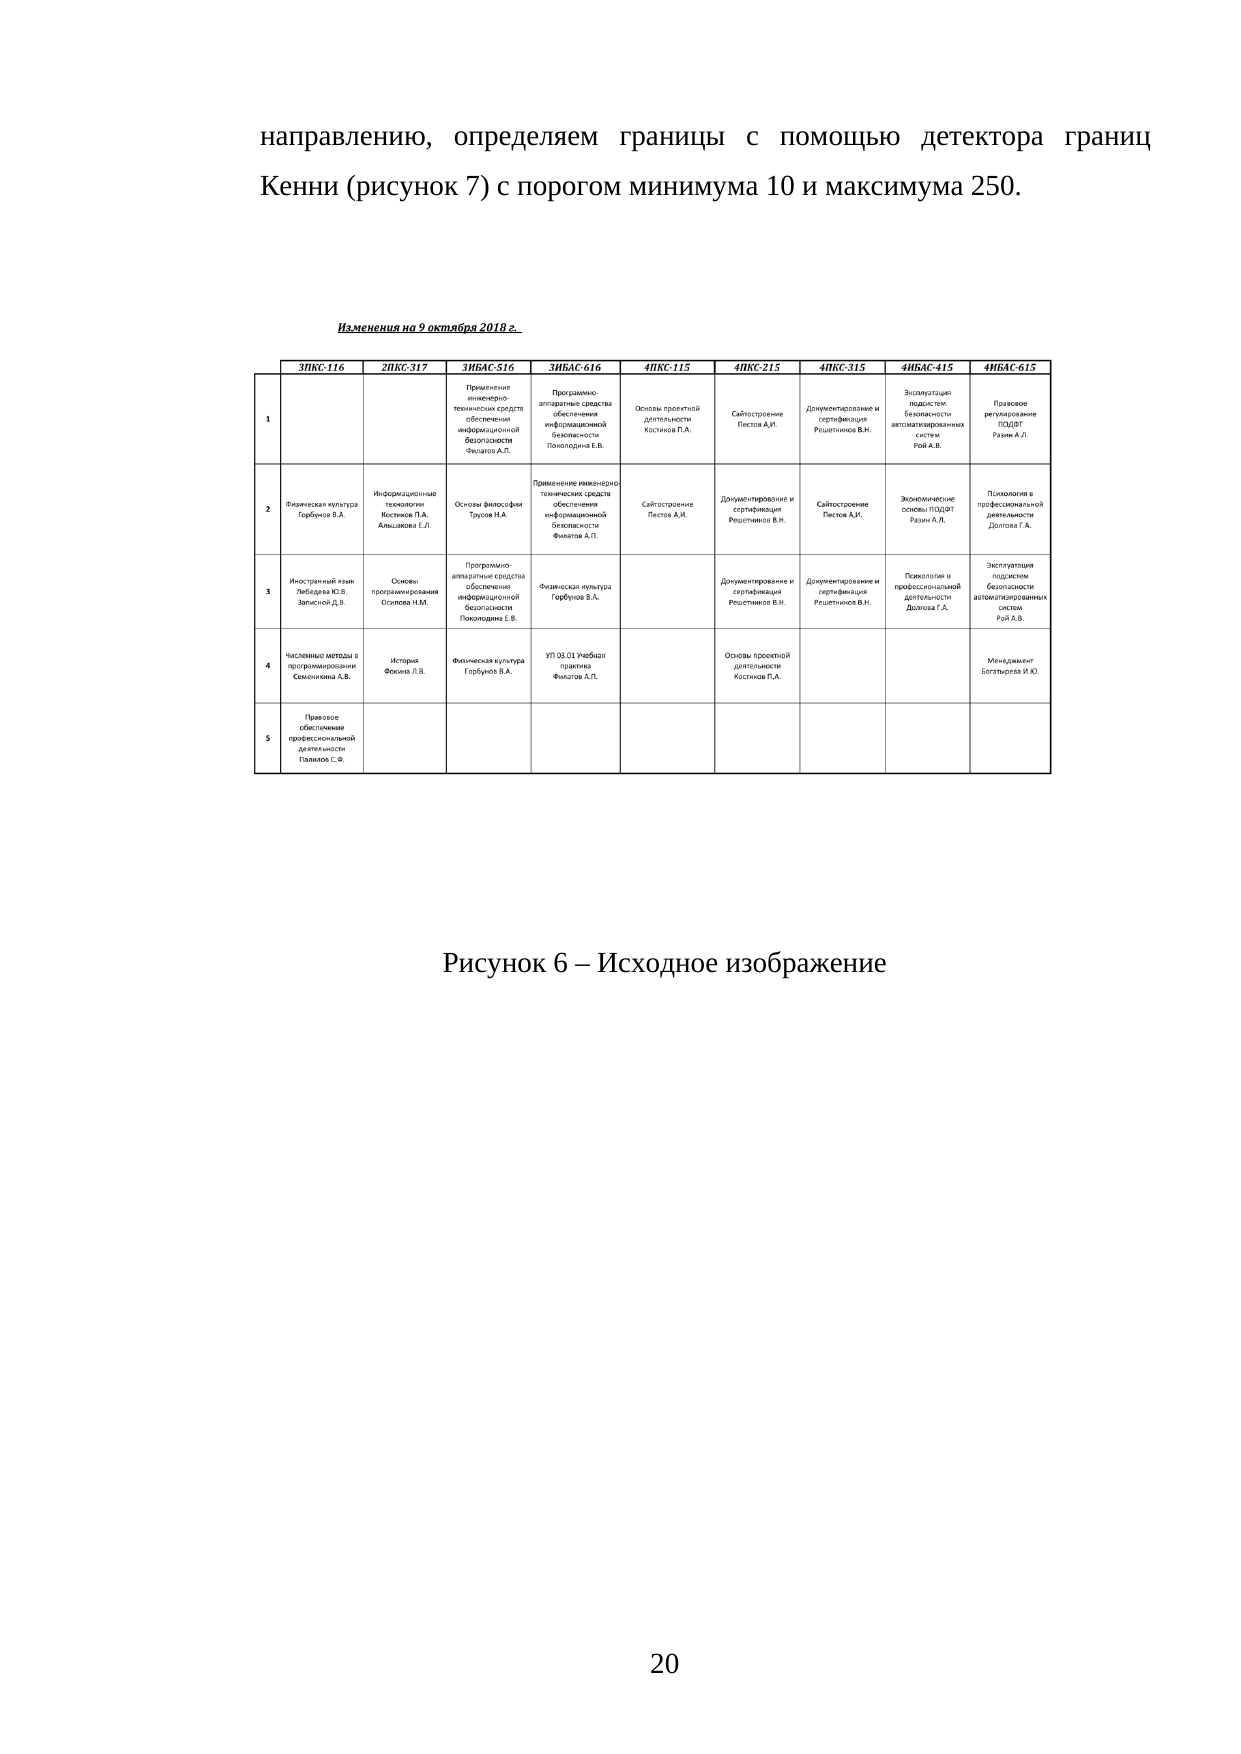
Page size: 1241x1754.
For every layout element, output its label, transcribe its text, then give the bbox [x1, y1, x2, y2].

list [222, 118, 1152, 202]
picture [177, 239, 1152, 929]
text Рисунок 6 – Исходное изображение [177, 929, 1152, 979]
